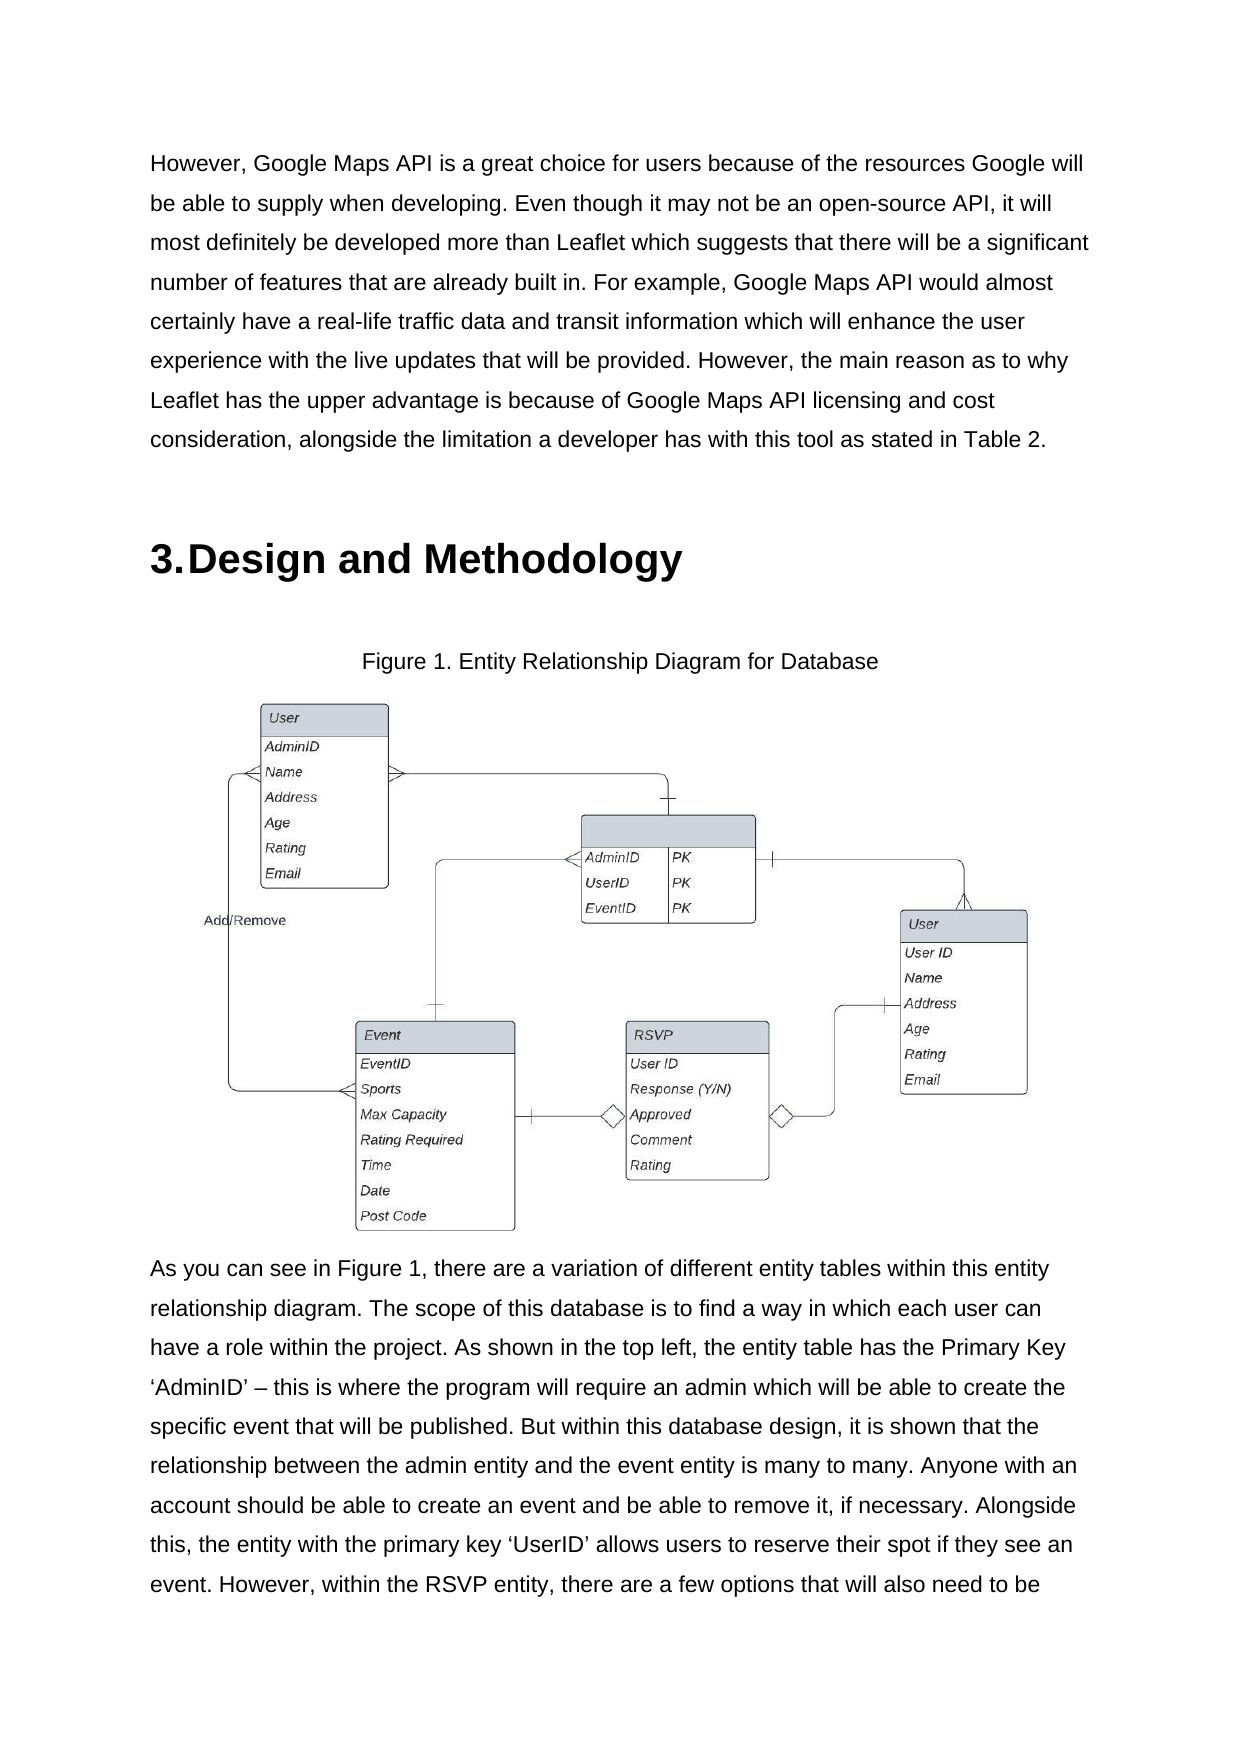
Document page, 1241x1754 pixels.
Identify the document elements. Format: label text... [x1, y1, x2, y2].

picture [193, 688, 1047, 1241]
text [150, 1255, 1090, 1597]
text However, Google Maps API is a great choice for users because of the resources Google will be able to supply when developing. Even though it may not be an open-source API, it will most definitely be developed more than Leaflet which suggests that there will be a significant number of features that are already built in. For example, Google Maps API would almost certainly have a real-life traffic data and transit information which will enhance the user experience with the live updates that will be provided. However, the main reason as to why Leaflet has the upper advantage is because of Google Maps API licensing and cost consideration, alongside the limitation a developer has with this tool as stated in Table 2. [150, 150, 1090, 453]
subtitle Design and Methodology [150, 534, 1090, 582]
